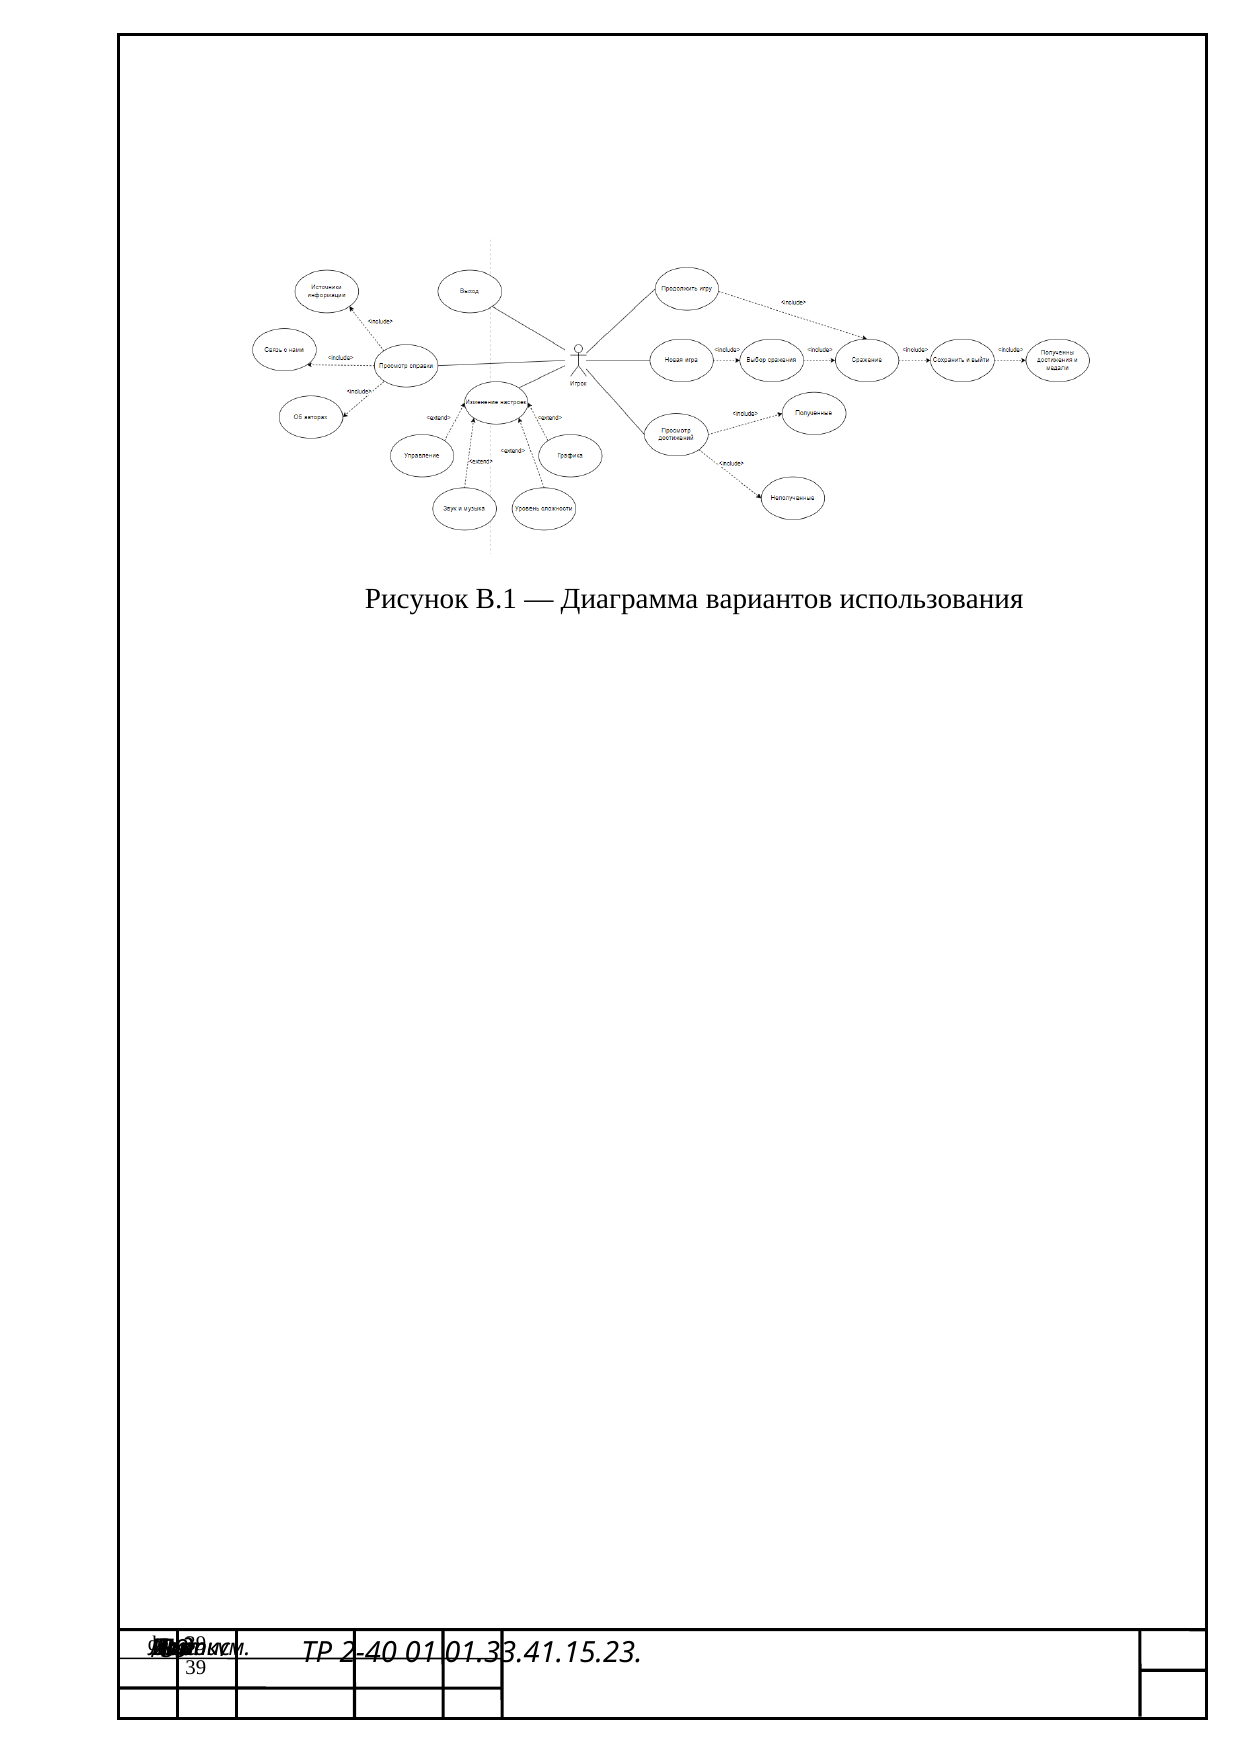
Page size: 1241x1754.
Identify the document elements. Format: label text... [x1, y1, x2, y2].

text Рисунок В.1 — Диаграмма вариантов использования [148, 579, 1181, 616]
picture [228, 237, 1100, 554]
